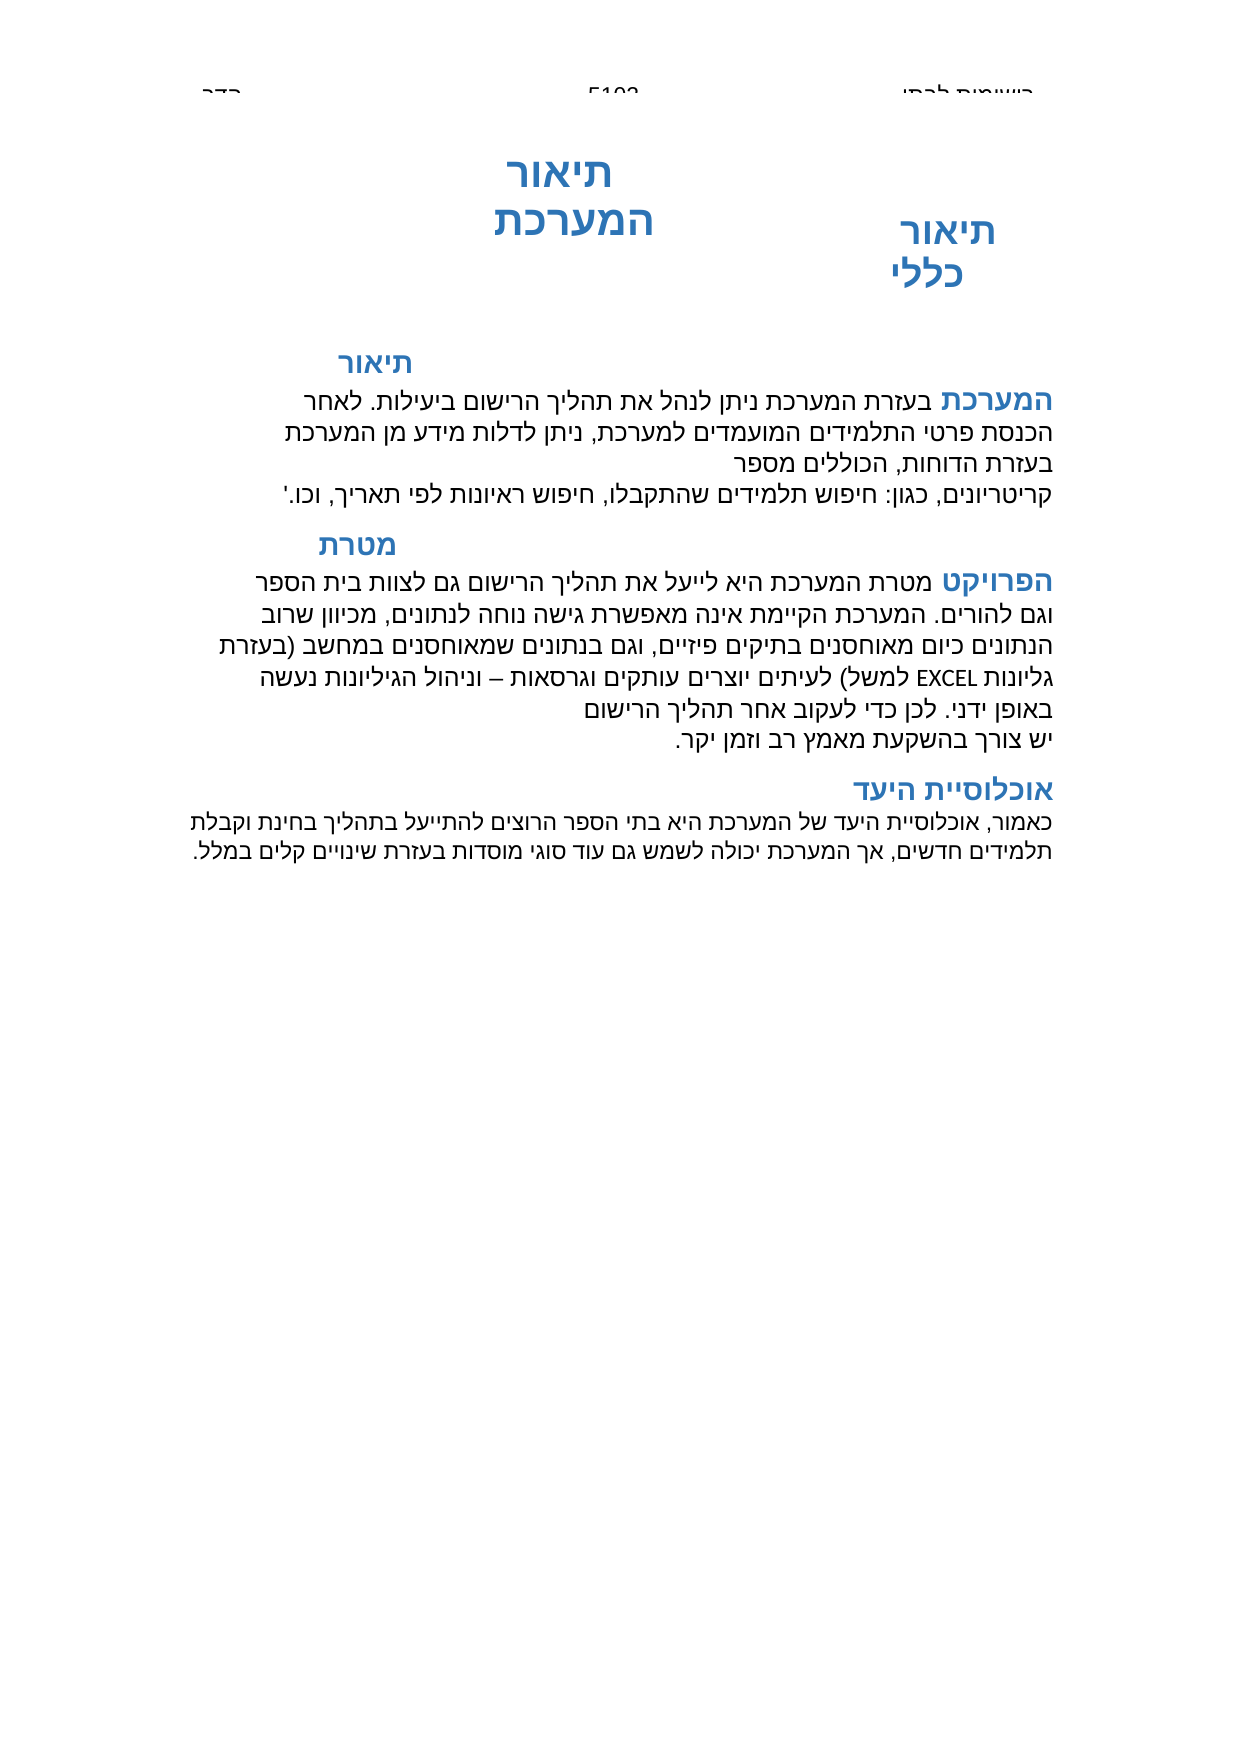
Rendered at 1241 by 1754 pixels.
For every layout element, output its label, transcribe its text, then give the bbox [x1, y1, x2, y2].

text יש צורך בהשקעת מאמץ רב וזמן יקר. [171, 726, 1054, 754]
text מטרת הפרויקט מטרת המערכת היא לייעל את תהליך הרישום גם לצוות בית הספר וגם להורים. המערכת הקיימת אינה מאפשרת גישה נוחה לנתונים, מכיוון שרוב הנתונים כיום מאוחסנים בתיקים פיזיים, וגם בנתונים שמאוחסנים במחשב (בעזרת גליונות EXCEL למשל) לעיתים יוצרים עותקים וגרסאות – וניהול הגיליונות נעשה באופן ידני. לכן כדי לעקוב אחר תהליך הרישום [216, 528, 1054, 723]
subtitle תיאור כללי [889, 209, 1065, 295]
text אוכלוסיית היעד [171, 773, 1053, 807]
subtitle תיאור המערכת [494, 148, 748, 244]
text קריטריונים, כגון: חיפוש תלמידים שהתקבלו, חיפוש ראיונות לפי תאריך, וכו.' [171, 481, 1053, 509]
text תלמידים חדשים, אך המערכת יכולה לשמש גם עוד סוגי מוסדות בעזרת שינויים קלים במלל. [171, 838, 1053, 864]
subtitle תיאור המערכת בעזרת המערכת ניתן לנהל את תהליך הרישום ביעילות. לאחר הכנסת פרטי התלמידים המועמדים למערכת, ניתן לדלות מידע מן המערכת בעזרת הדוחות, הכוללים מספר [236, 346, 1053, 478]
text כאמור, אוכלוסיית היעד של המערכת היא בתי הספר הרוצים להתייעל בתהליך בחינת וקבלת [171, 809, 1053, 836]
